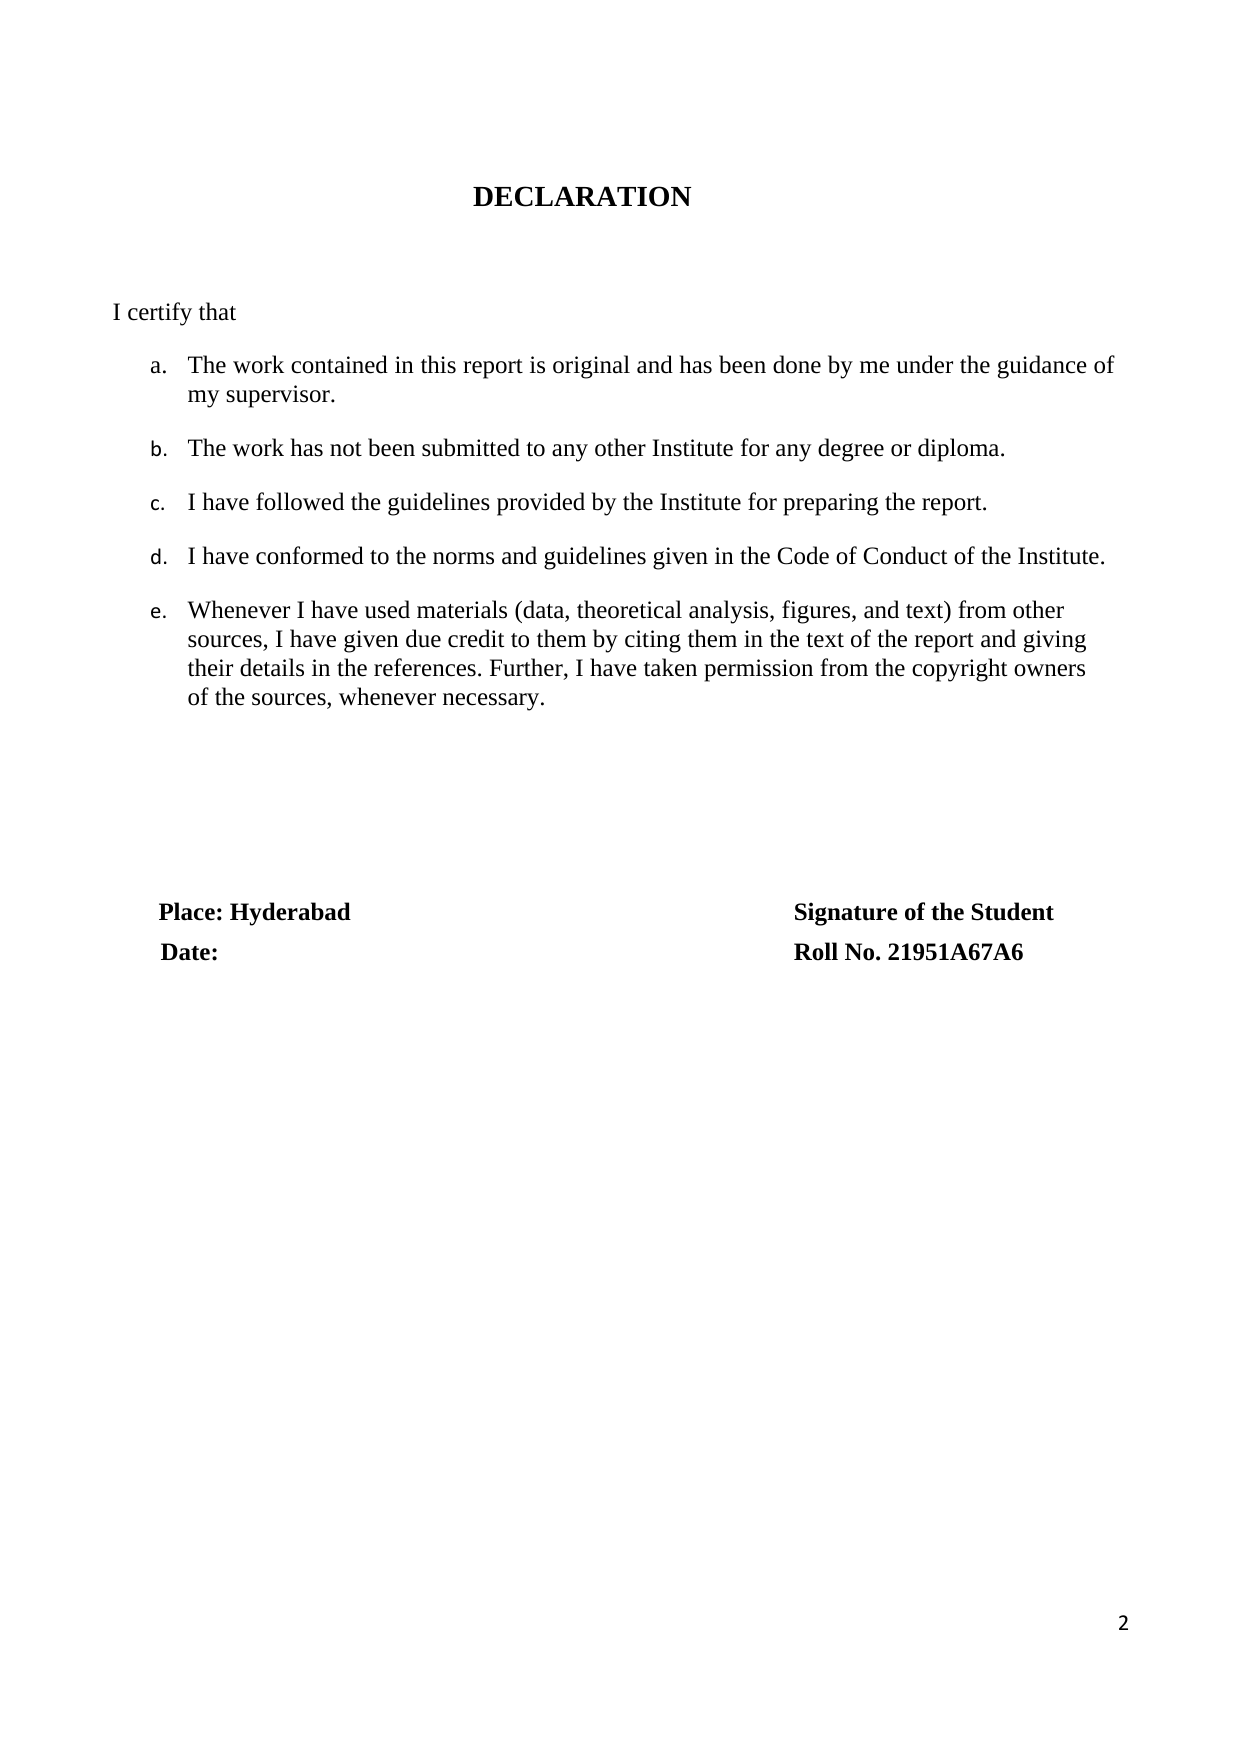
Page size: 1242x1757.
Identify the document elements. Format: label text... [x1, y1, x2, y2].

list The work contained in this report is original and has been done by me under the guidance of my supervisor. [150, 351, 1117, 408]
list I have followed the guidelines provided by the Institute for preparing the report. [150, 487, 1129, 516]
subtitle Place: Hyderabad Signature of the Student [158, 897, 1129, 926]
list The work has not been submitted to any other Institute for any degree or diploma. [150, 433, 1129, 462]
text Date: Roll No. 21951A67A6 [160, 937, 1129, 965]
list Whenever I have used materials (data, theoretical analysis, figures, and text) from other sources, I have given due credit to them by citing them in the text of the report and giving their details in the references. Further, I have taken permission from the copyright owners of the sources, whenever necessary. [150, 595, 1087, 711]
subtitle DECLARATION [123, 179, 1042, 213]
list I have conformed to the norms and guidelines given in the Code of Conduct of the Institute. [150, 541, 1129, 570]
text I certify that [112, 297, 1129, 326]
